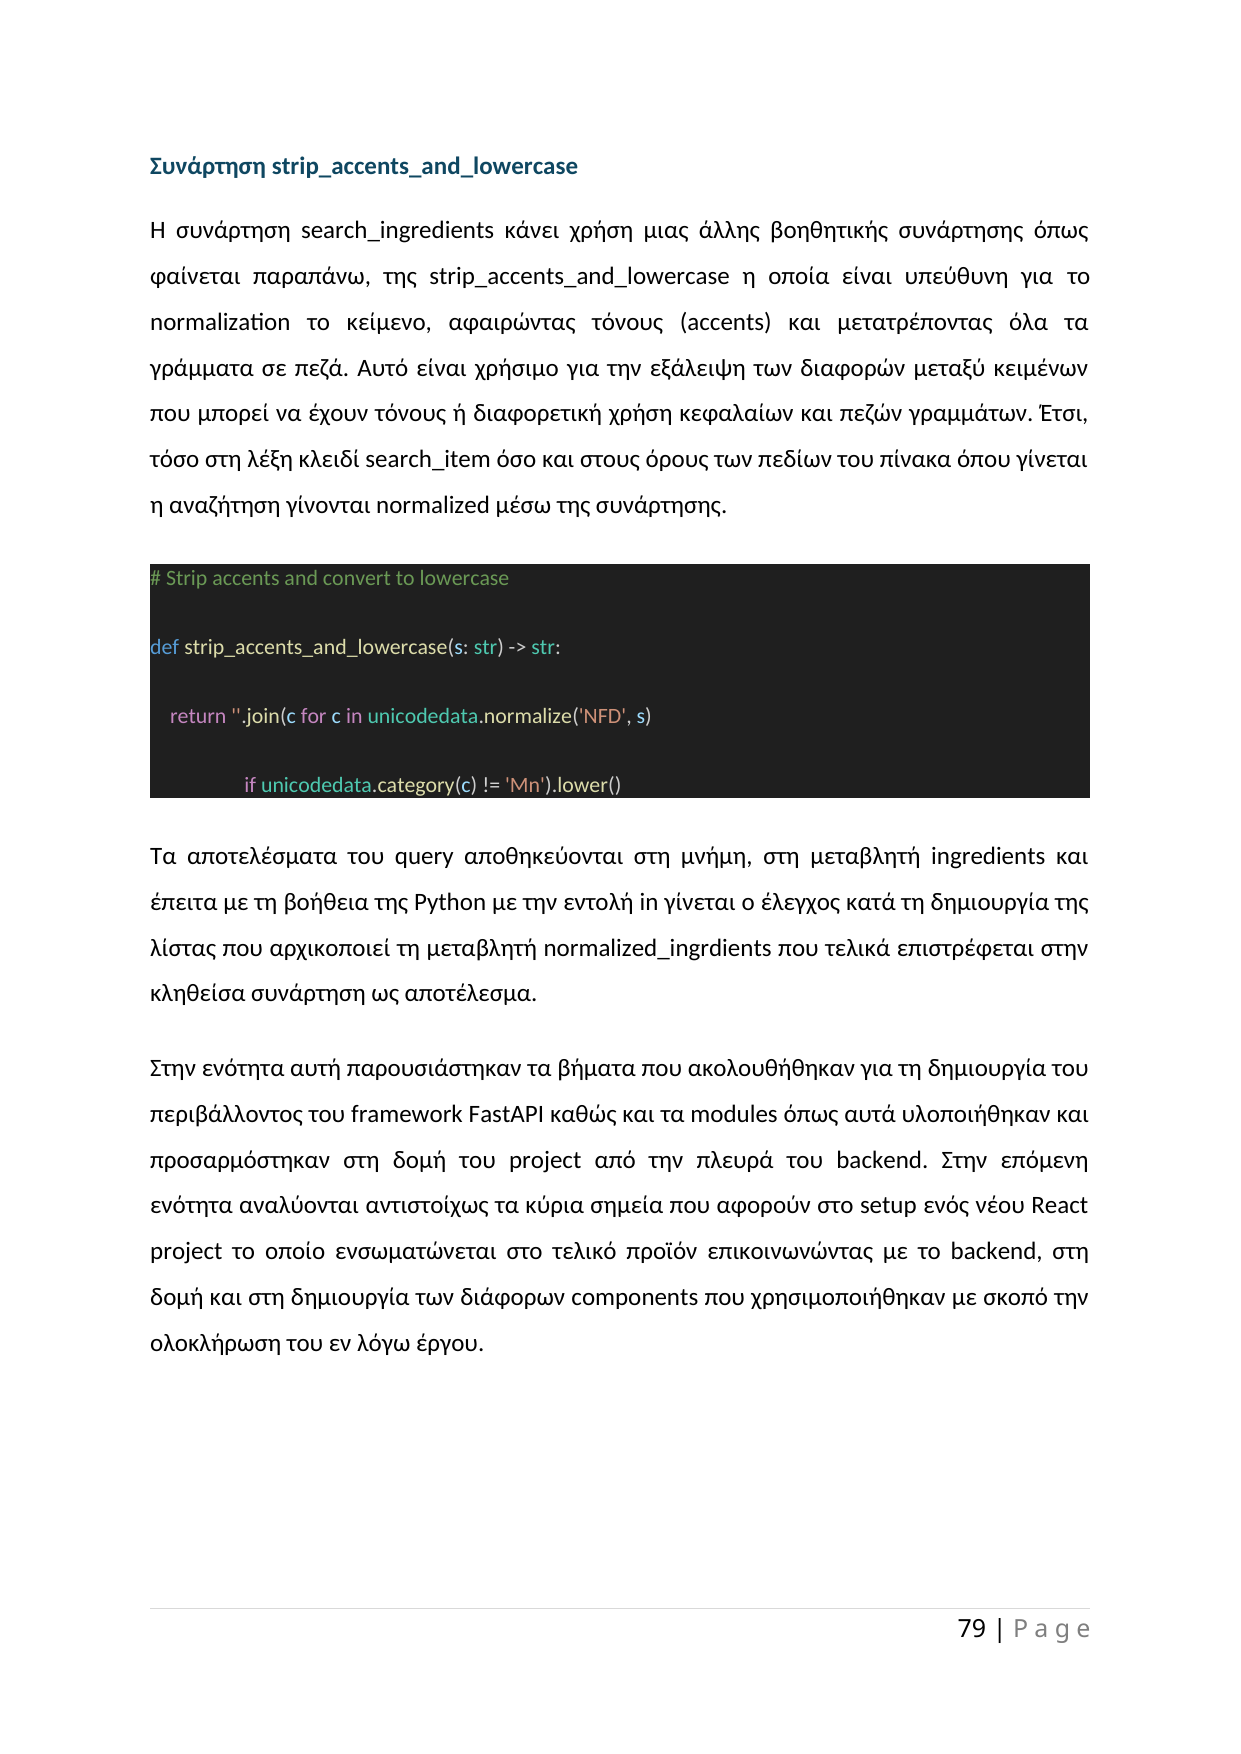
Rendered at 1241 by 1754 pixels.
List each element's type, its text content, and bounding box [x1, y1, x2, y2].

text Τα αποτελέσματα του query αποθηκεύονται στη μνήμη, στη μεταβλητή ingredients και έπειτα με τη βοήθεια της Python με την εντολή in γίνεται ο έλεγχος κατά τη δημιουργία της λίστας που αρχικοποιεί τη μεταβλητή normalized_ingrdients που τελικά επιστρέφεται στην κληθείσα συνάρτηση ως αποτέλεσμα. [150, 840, 1090, 1008]
text Στην ενότητα αυτή παρουσιάστηκαν τα βήματα που ακολουθήθηκαν για τη δημιουργία του περιβάλλοντος του framework FastAPI καθώς και τα modules όπως αυτά υλοποιήθηκαν και προσαρμόστηκαν στη δομή του project από την πλευρά του backend. Στην επόμενη ενότητα αναλύονται αντιστοίχως τα κύρια σημεία που αφορούν στο setup ενός νέου React project το οποίο ενσωματώνεται στο τελικό προϊόν επικοινωνώντας με το backend, στη δομή και στη δημιουργία των διάφορων components που χρησιμοποιήθηκαν με σκοπό την ολοκλήρωση του εν λόγω έργου. [150, 1052, 1090, 1357]
text def strip_accents_and_lowercase(s: str) -> str: [150, 633, 1090, 659]
text return ''.join(c for c in unicodedata.normalize('NFD', s) [150, 702, 1090, 729]
text if unicodedata.category(c) != 'Mn').lower() [150, 771, 1090, 798]
subtitle Συνάρτηση strip_accents_and_lowercase [150, 150, 1090, 181]
text # Strip accents and convert to lowercase [150, 564, 1090, 590]
text Η συνάρτηση search_ingredients κάνει χρήση μιας άλλης βοηθητικής συνάρτησης όπως φαίνεται παραπάνω, της strip_accents_and_lowercase η οποία είναι υπεύθυνη για το normalization το κείμενο, αφαιρώντας τόνους (accents) και μετατρέποντας όλα τα γράμματα σε πεζά. Αυτό είναι χρήσιμο για την εξάλειψη των διαφορών μεταξύ κειμένων που μπορεί να έχουν τόνους ή διαφορετική χρήση κεφαλαίων και πεζών γραμμάτων. Έτσι, τόσο στη λέξη κλειδί search_item όσο και στους όρους των πεδίων του πίνακα όπου γίνεται η αναζήτηση γίνονται normalized μέσω της συνάρτησης. [150, 214, 1090, 519]
